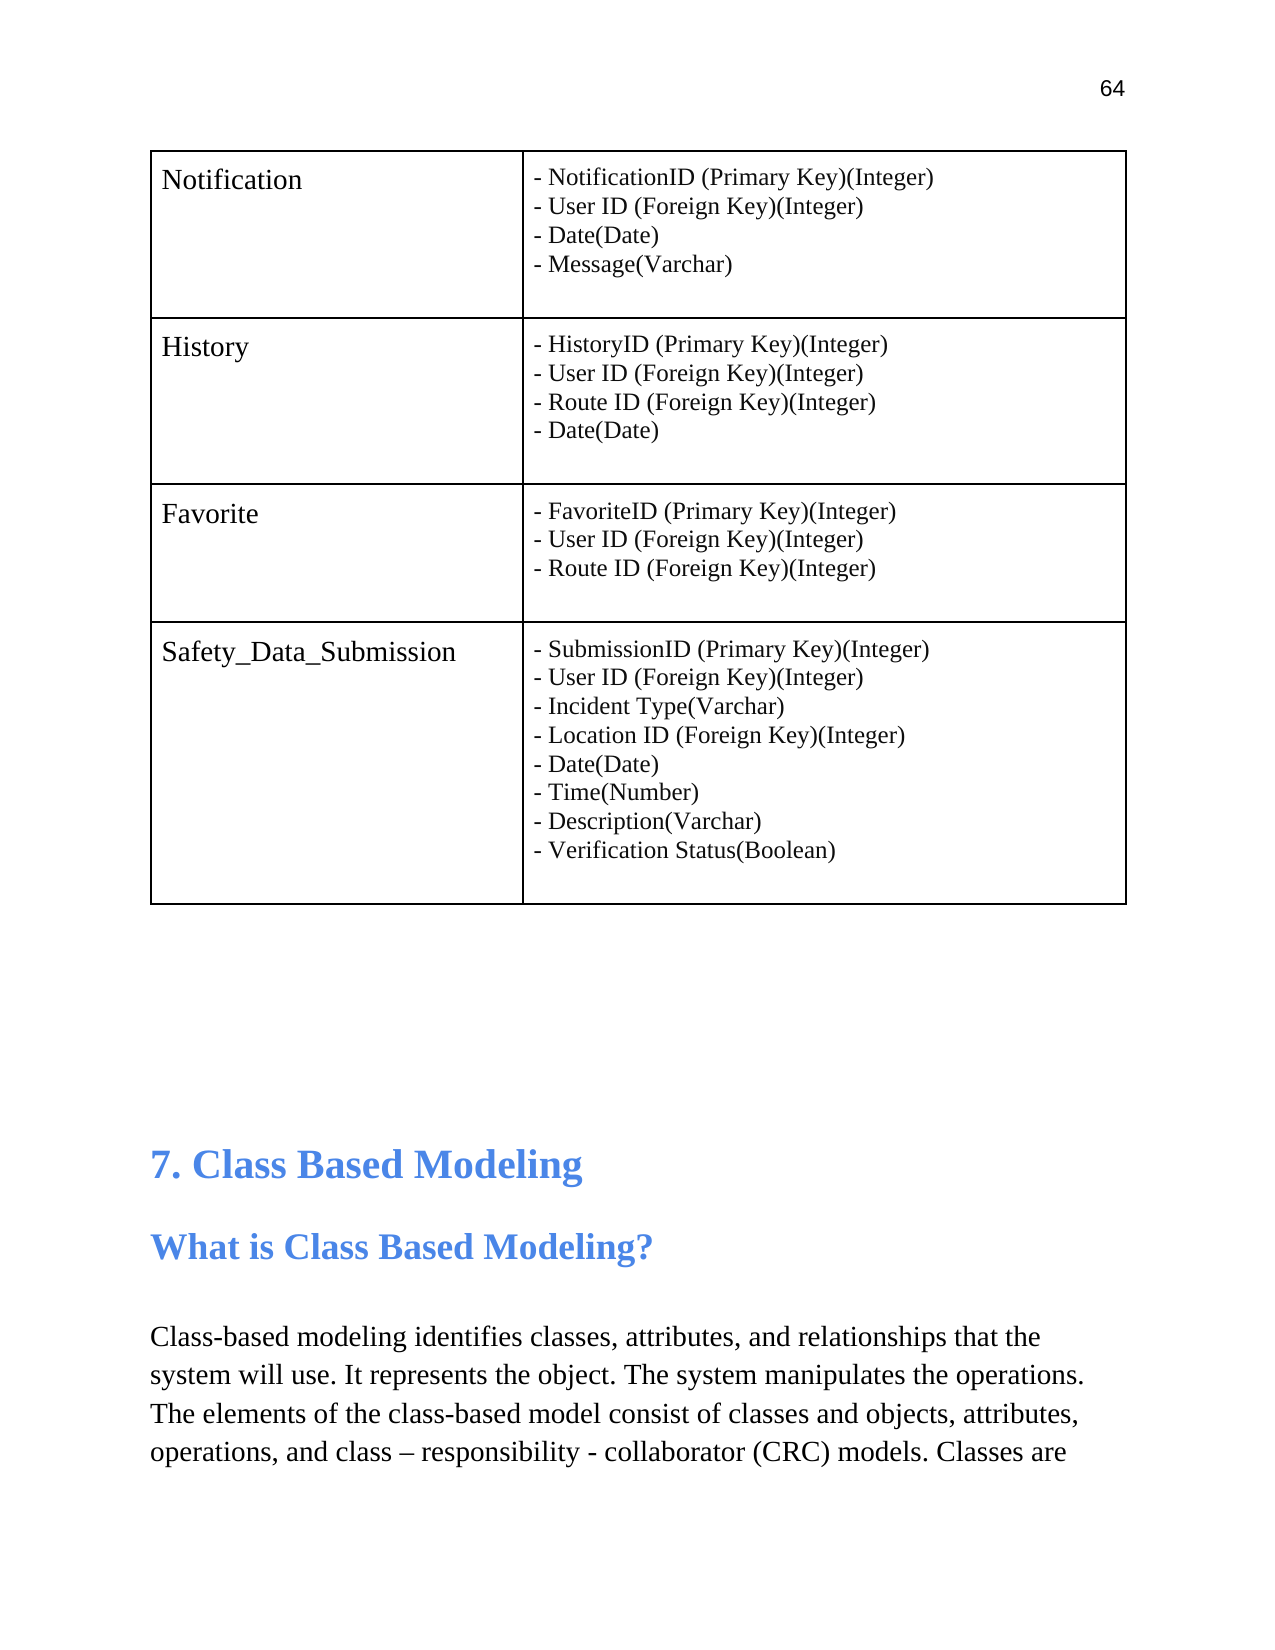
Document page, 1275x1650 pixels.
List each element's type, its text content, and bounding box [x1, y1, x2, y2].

table_cell History [152, 319, 522, 483]
table_cell Favorite [152, 485, 522, 621]
table_cell - NotificationID (Primary Key)(Integer) - User ID (Foreign Key)(Integer) - Date(Date) - Message(Varchar) [524, 152, 1125, 317]
subtitle 7. Class Based Modeling [150, 1139, 1125, 1187]
table_cell Notification [152, 152, 522, 317]
table_cell - SubmissionID (Primary Key)(Integer) - User ID (Foreign Key)(Integer) - Incident Type(Varchar) - Location ID (Foreign Key)(Integer) - Date(Date) - Time(Number) - Description(Varchar) - Verification Status(Boolean) [524, 623, 1125, 903]
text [150, 1319, 1125, 1468]
subtitle What is Class Based Modeling? [150, 1225, 1125, 1268]
table_cell Safety_Data_Submission [152, 623, 522, 903]
table_cell - FavoriteID (Primary Key)(Integer) - User ID (Foreign Key)(Integer) - Route ID (Foreign Key)(Integer) [524, 485, 1125, 621]
table_cell - HistoryID (Primary Key)(Integer) - User ID (Foreign Key)(Integer) - Route ID (Foreign Key)(Integer) - Date(Date) [524, 319, 1125, 483]
